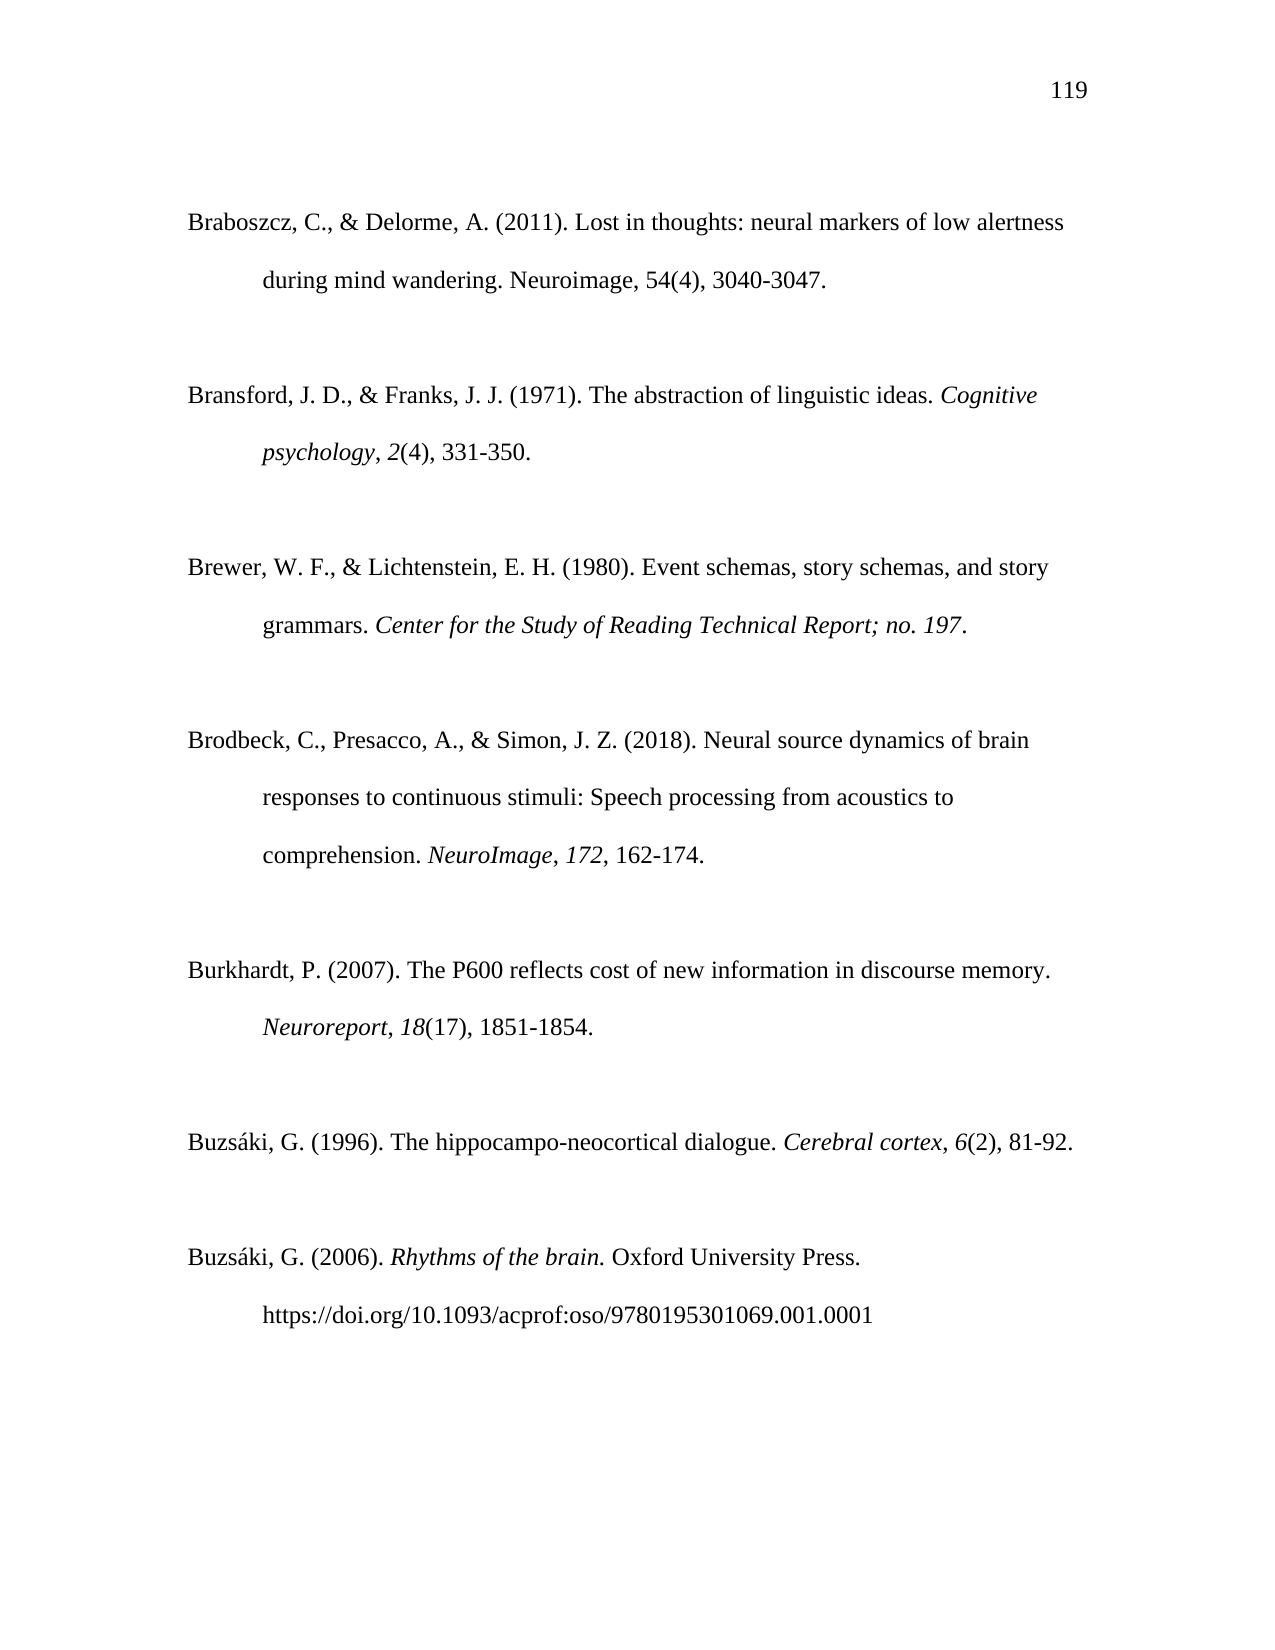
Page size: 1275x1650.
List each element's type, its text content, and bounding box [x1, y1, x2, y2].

text Burkhardt, P. (2007). The P600 reflects cost of new information in discourse memory. Neuroreport, 18(17), 1851-1854. [187, 955, 1087, 1041]
text Brodbeck, C., Presacco, A., & Simon, J. Z. (2018). Neural source dynamics of brain responses to continuous stimuli: Speech processing from acoustics to comprehension. NeuroImage, 172, 162-174. [187, 725, 1087, 869]
text Bransford, J. D., & Franks, J. J. (1971). The abstraction of linguistic ideas. Cognitive psychology, 2(4), 331-350. [187, 380, 1087, 466]
text Braboszcz, C., & Delorme, A. (2011). Lost in thoughts: neural markers of low alertness during mind wandering. Neuroimage, 54(4), 3040-3047. [187, 207, 1087, 294]
text Brewer, W. F., & Lichtenstein, E. H. (1980). Event schemas, story schemas, and story grammars. Center for the Study of Reading Technical Report; no. 197. [187, 552, 1087, 639]
text Buzsáki, G. (2006). Rhythms of the brain. Oxford University Press. https://doi.org/10.1093/acprof:oso/9780195301069.001.0001 [187, 1242, 1087, 1329]
text Buzsáki, G. (1996). The hippocampo-neocortical dialogue. Cerebral cortex, 6(2), 81-92. [187, 1127, 1087, 1156]
